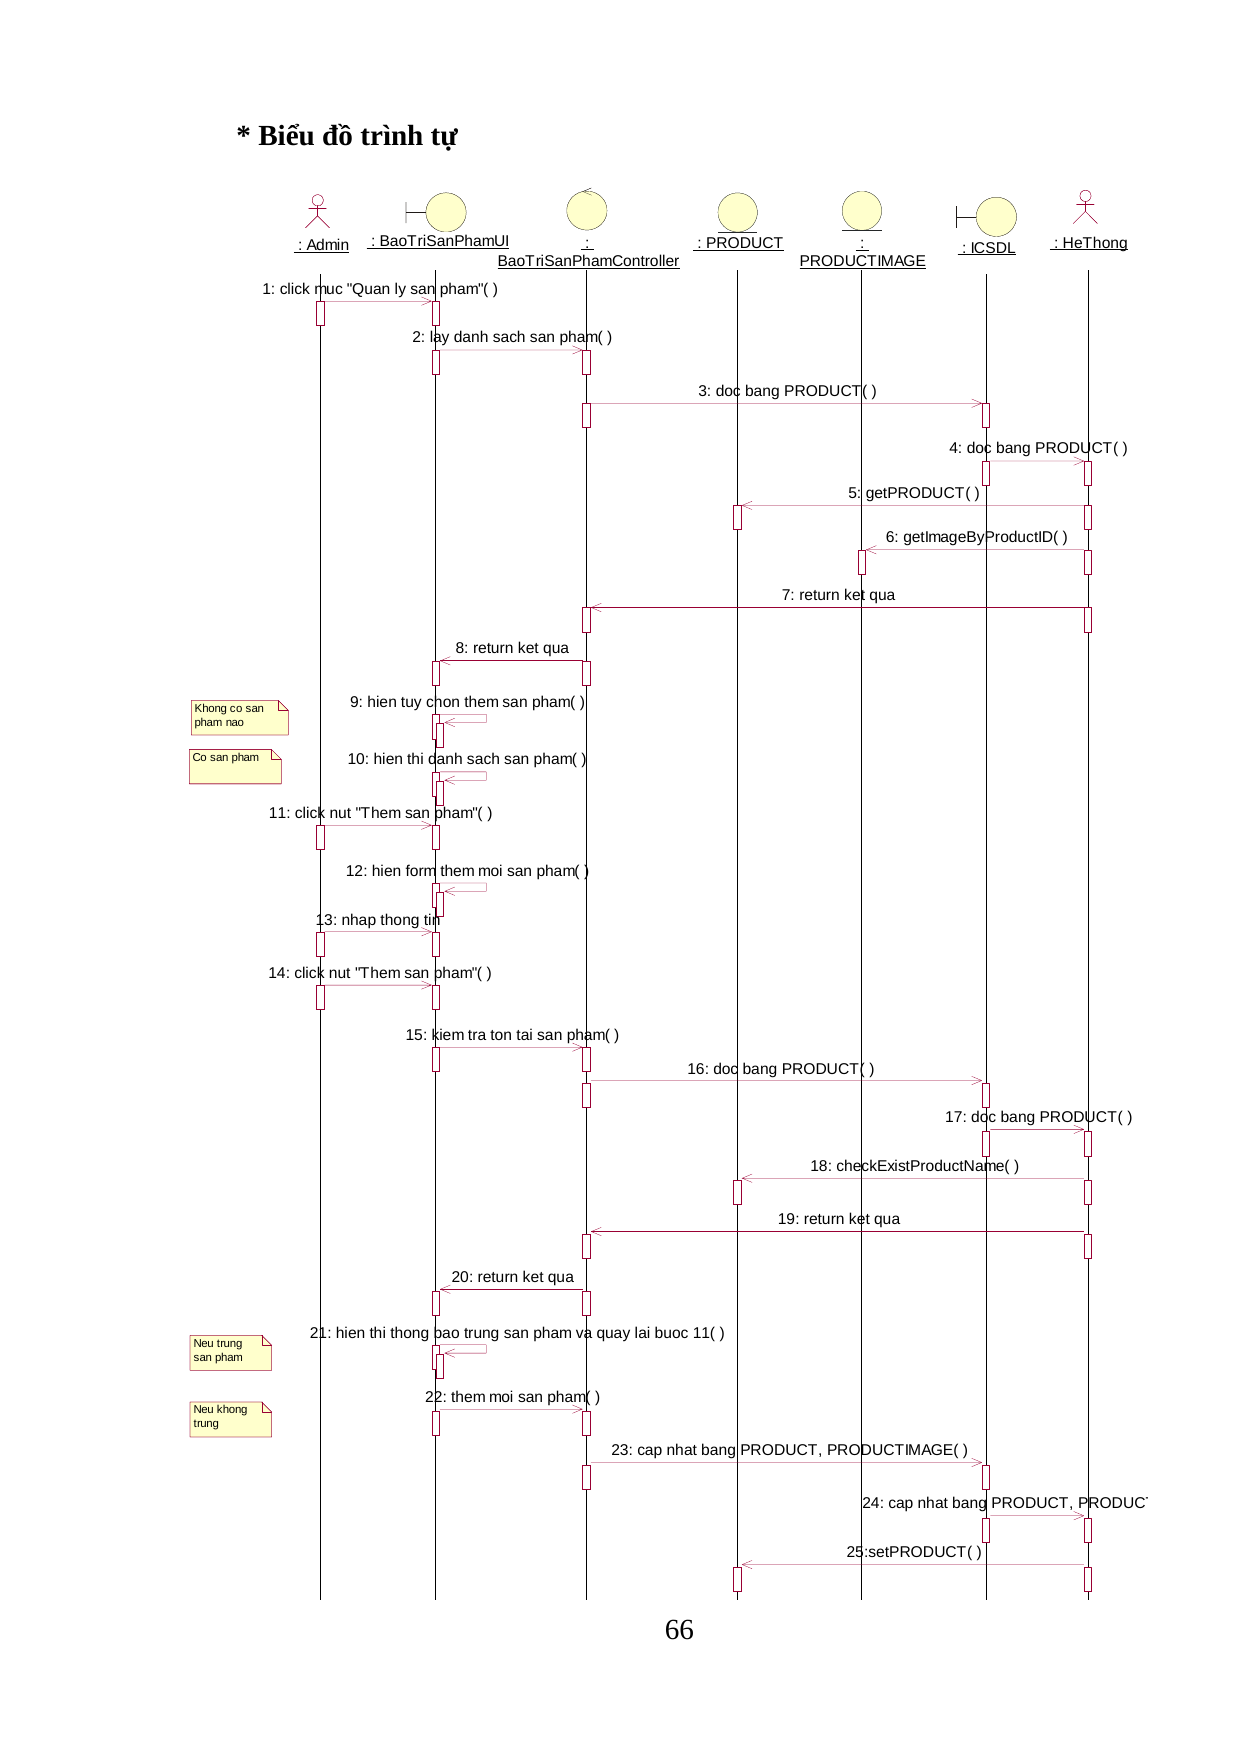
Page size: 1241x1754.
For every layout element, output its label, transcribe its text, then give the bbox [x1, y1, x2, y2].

text * Biểu đồ trình tự [177, 118, 1122, 152]
